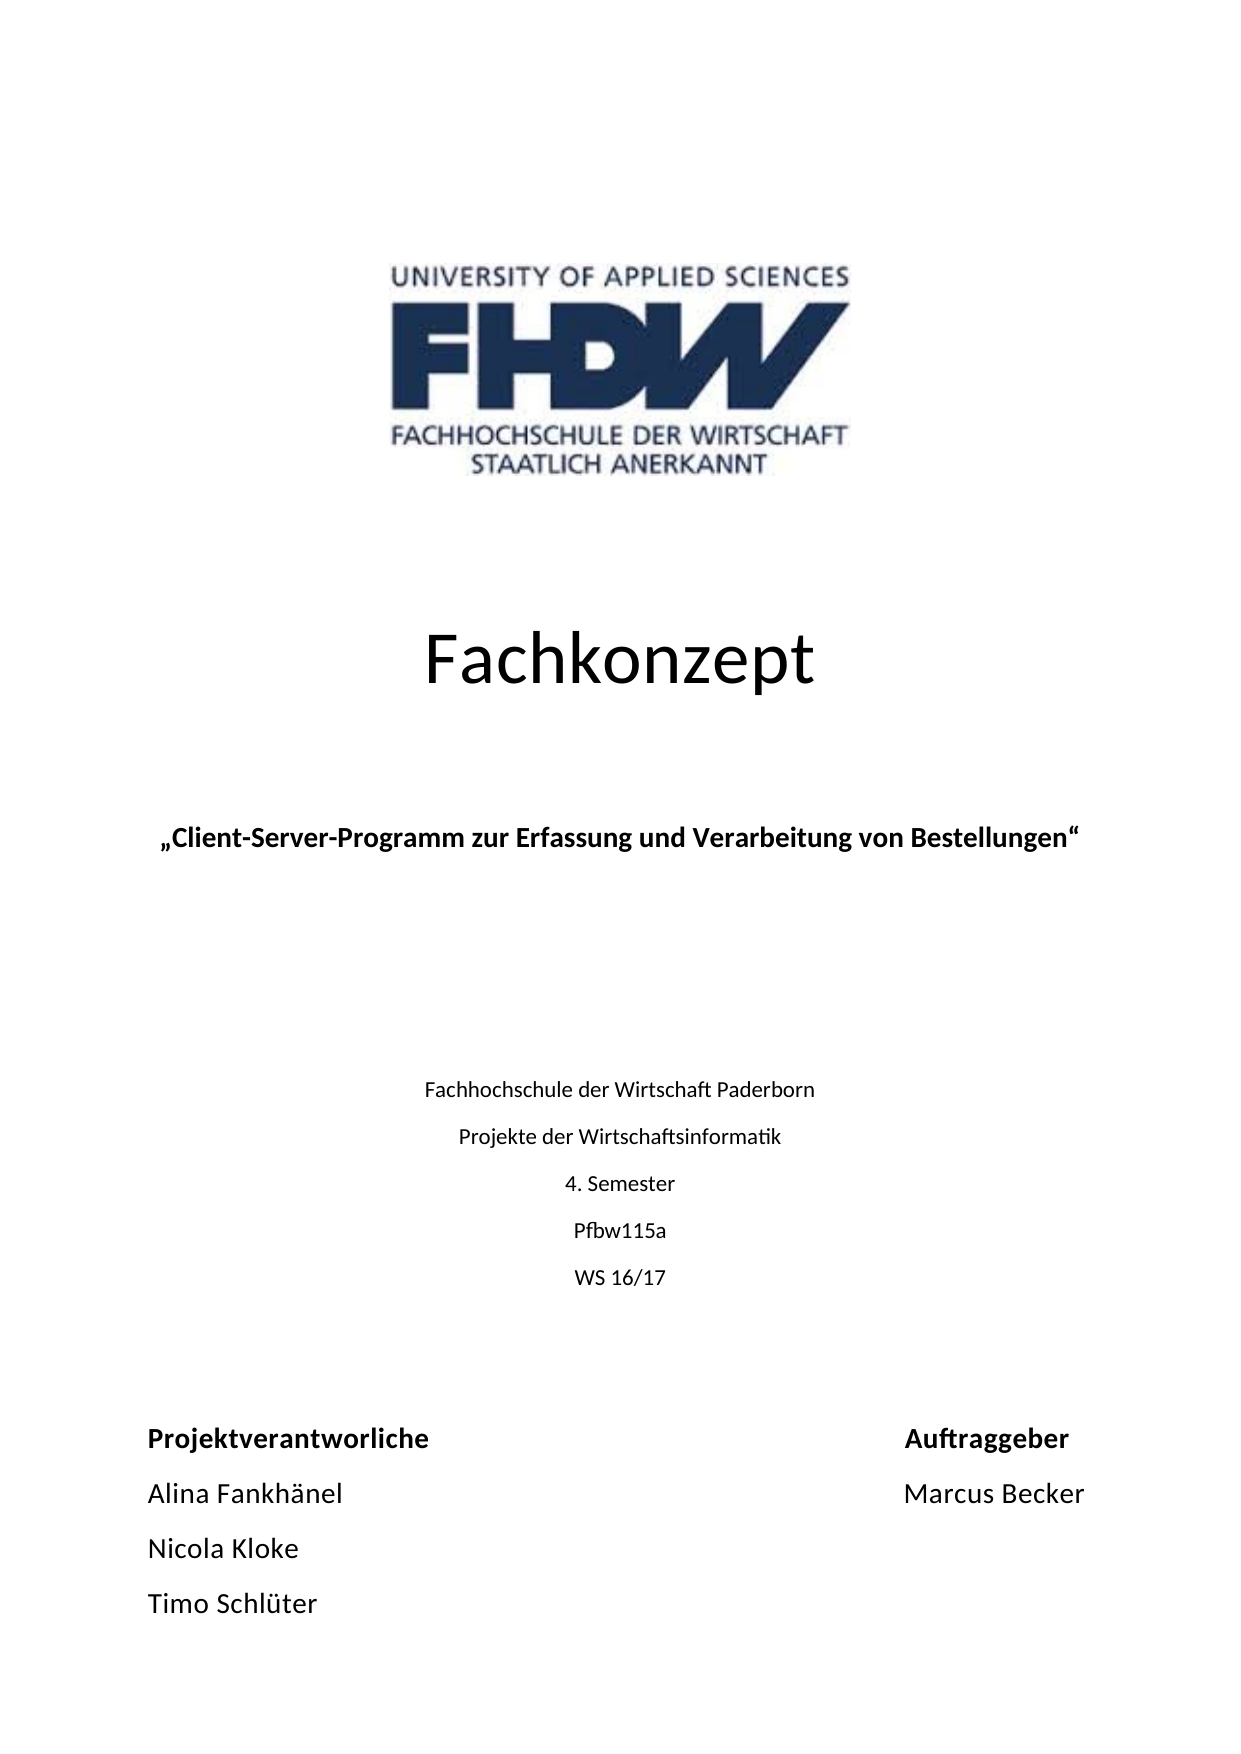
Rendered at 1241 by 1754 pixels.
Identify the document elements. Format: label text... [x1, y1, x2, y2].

text Pfbw115a [148, 1216, 1093, 1244]
text Nicola Kloke [148, 1530, 1093, 1566]
text Timo Schlüter [148, 1585, 1093, 1621]
text Projektverantworliche Auftraggeber [148, 1420, 1093, 1456]
text Fachkonzept [148, 610, 1093, 702]
text Alina Fankhänel Marcus Becker [148, 1475, 1093, 1511]
text Projekte der Wirtschaftsinformatik [148, 1122, 1093, 1150]
picture [389, 263, 852, 476]
text „Client-Server-Programm zur Erfassung und Verarbeitung von Bestellungen“ [148, 819, 1093, 855]
text WS 16/17 [148, 1263, 1093, 1291]
text 4. Semester [148, 1169, 1093, 1197]
text Fachhochschule der Wirtschaft Paderborn [148, 1075, 1093, 1103]
